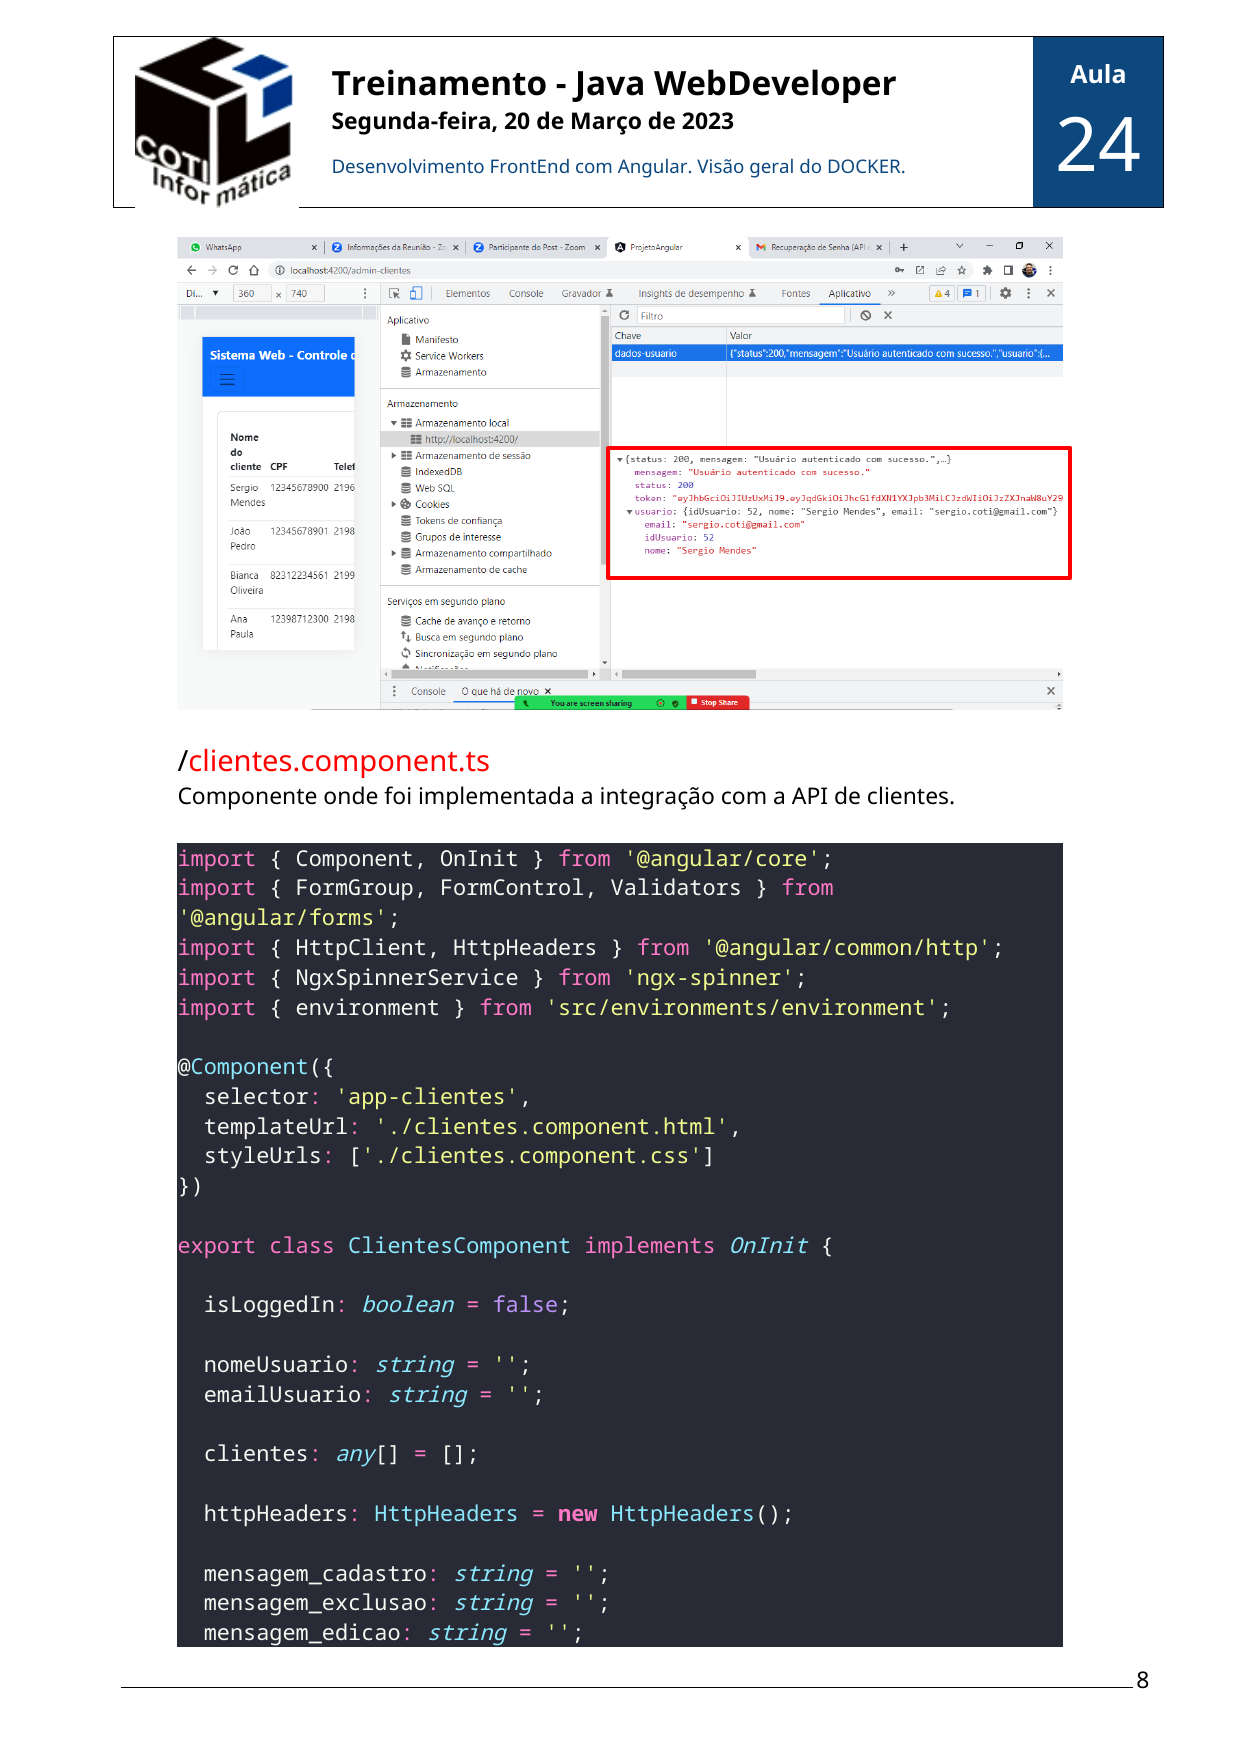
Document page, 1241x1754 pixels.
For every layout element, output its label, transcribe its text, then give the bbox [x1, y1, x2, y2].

text Componente onde foi implementada a integração com a API de clientes. [177, 780, 1063, 811]
text nomeUsuario: string = ''; [177, 1349, 1063, 1379]
text isLoggedIn: boolean = false; [177, 1289, 1063, 1319]
text import { environment } from 'src/environments/environment'; [177, 992, 1063, 1021]
text import { FormGroup, FormControl, Validators } from '@angular/forms'; [177, 872, 1063, 932]
text httpHeaders: HttpHeaders = new HttpHeaders(); [177, 1498, 1063, 1528]
text /clientes.component.ts [177, 740, 1063, 780]
text export class ClientesComponent implements OnInit { [177, 1230, 1063, 1260]
text mensagem_edicao: string = ''; [177, 1617, 1063, 1647]
text emailUsuario: string = ''; [177, 1379, 1063, 1409]
text clientes: any[] = []; [177, 1438, 1063, 1468]
text selector: 'app-clientes', [177, 1081, 1063, 1111]
text import { NgxSpinnerService } from 'ngx-spinner'; [177, 962, 1063, 992]
text @Component({ [177, 1051, 1063, 1081]
text styleUrls: ['./clientes.component.css'] [177, 1141, 1063, 1170]
picture [177, 237, 1063, 710]
picture [610, 450, 1063, 576]
text }) [177, 1170, 1063, 1200]
text import { HttpClient, HttpHeaders } from '@angular/common/http'; [177, 932, 1063, 962]
text import { Component, OnInit } from '@angular/core'; [177, 843, 1063, 872]
text mensagem_exclusao: string = ''; [177, 1587, 1063, 1617]
text mensagem_cadastro: string = ''; [177, 1558, 1063, 1587]
text templateUrl: './clientes.component.html', [177, 1111, 1063, 1141]
